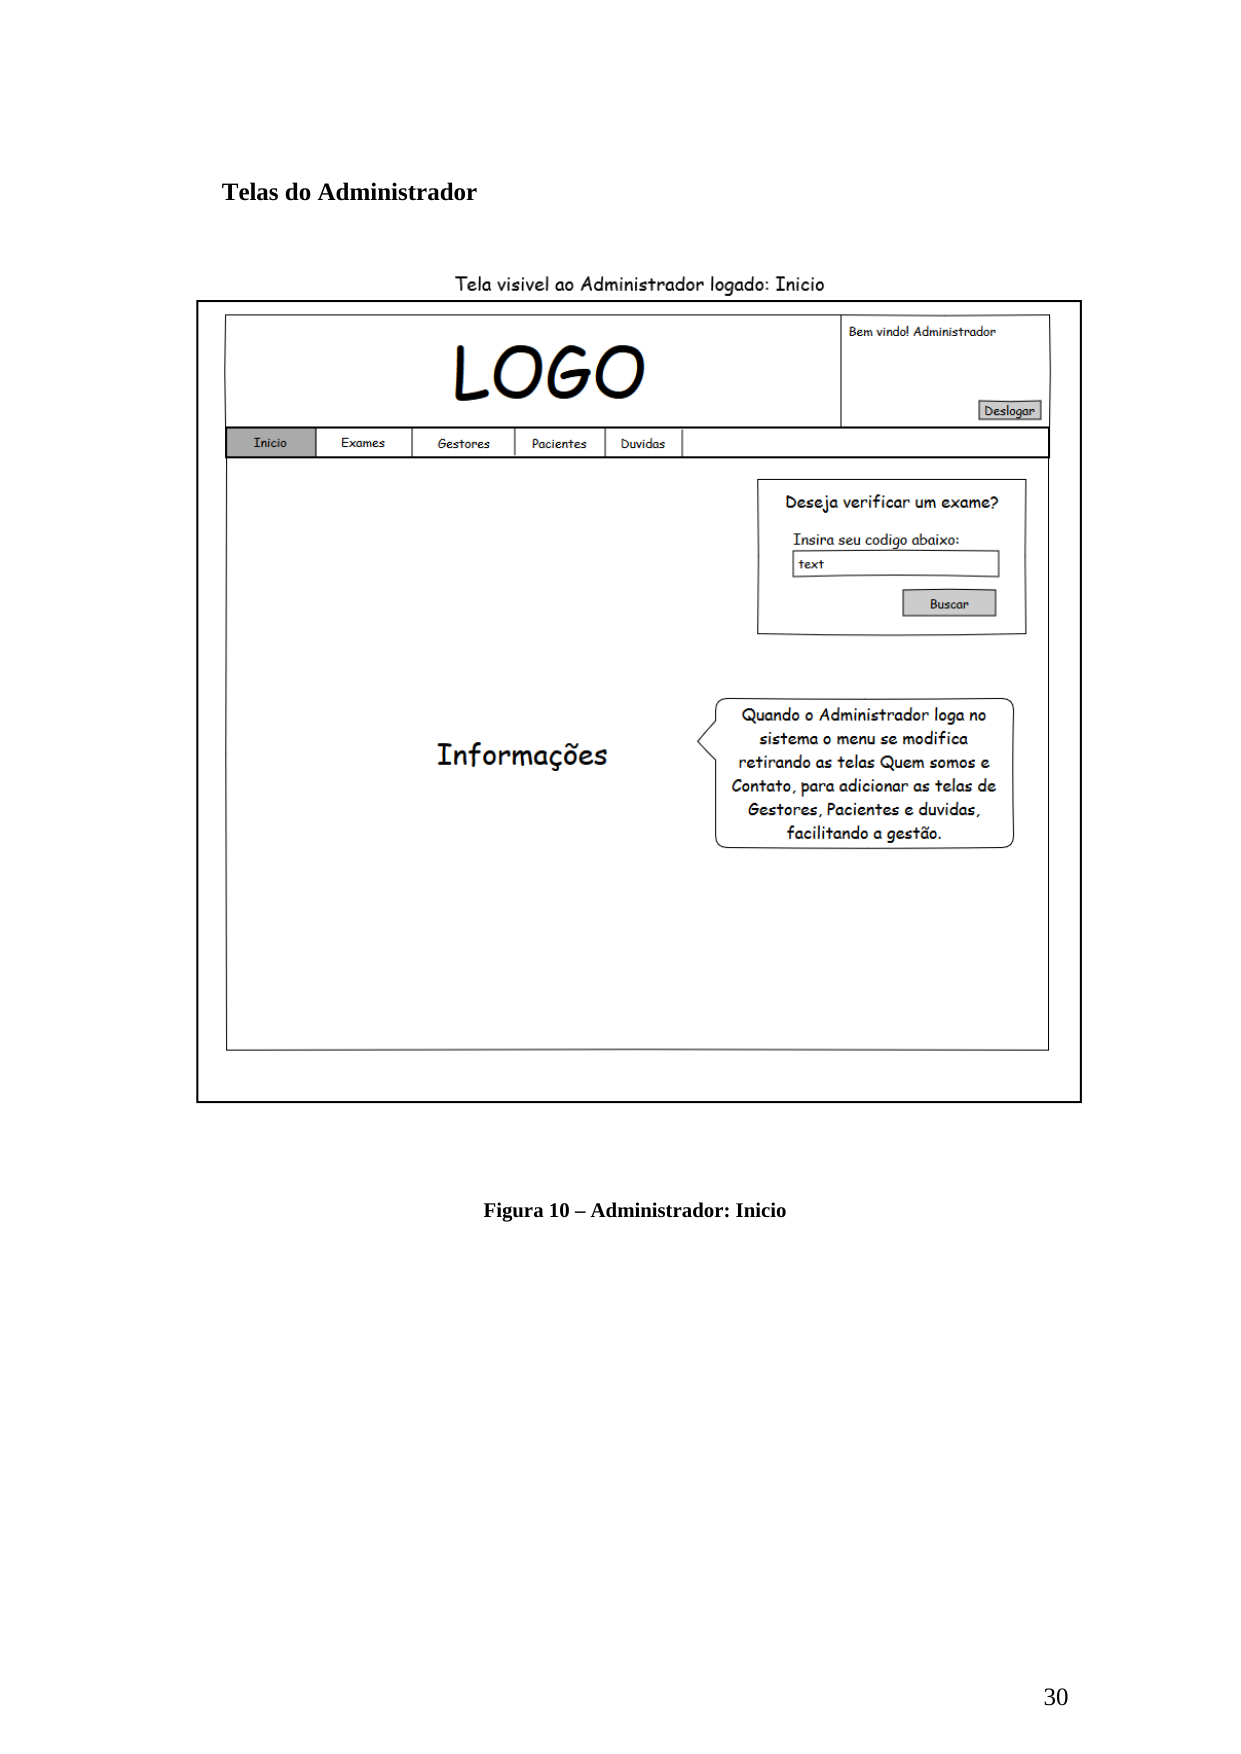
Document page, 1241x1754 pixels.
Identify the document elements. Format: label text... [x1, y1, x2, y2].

picture [147, 263, 1122, 1172]
text Telas do Administrador [222, 177, 1122, 206]
text Figura 10 – Administrador: Inicio [148, 1198, 1122, 1222]
